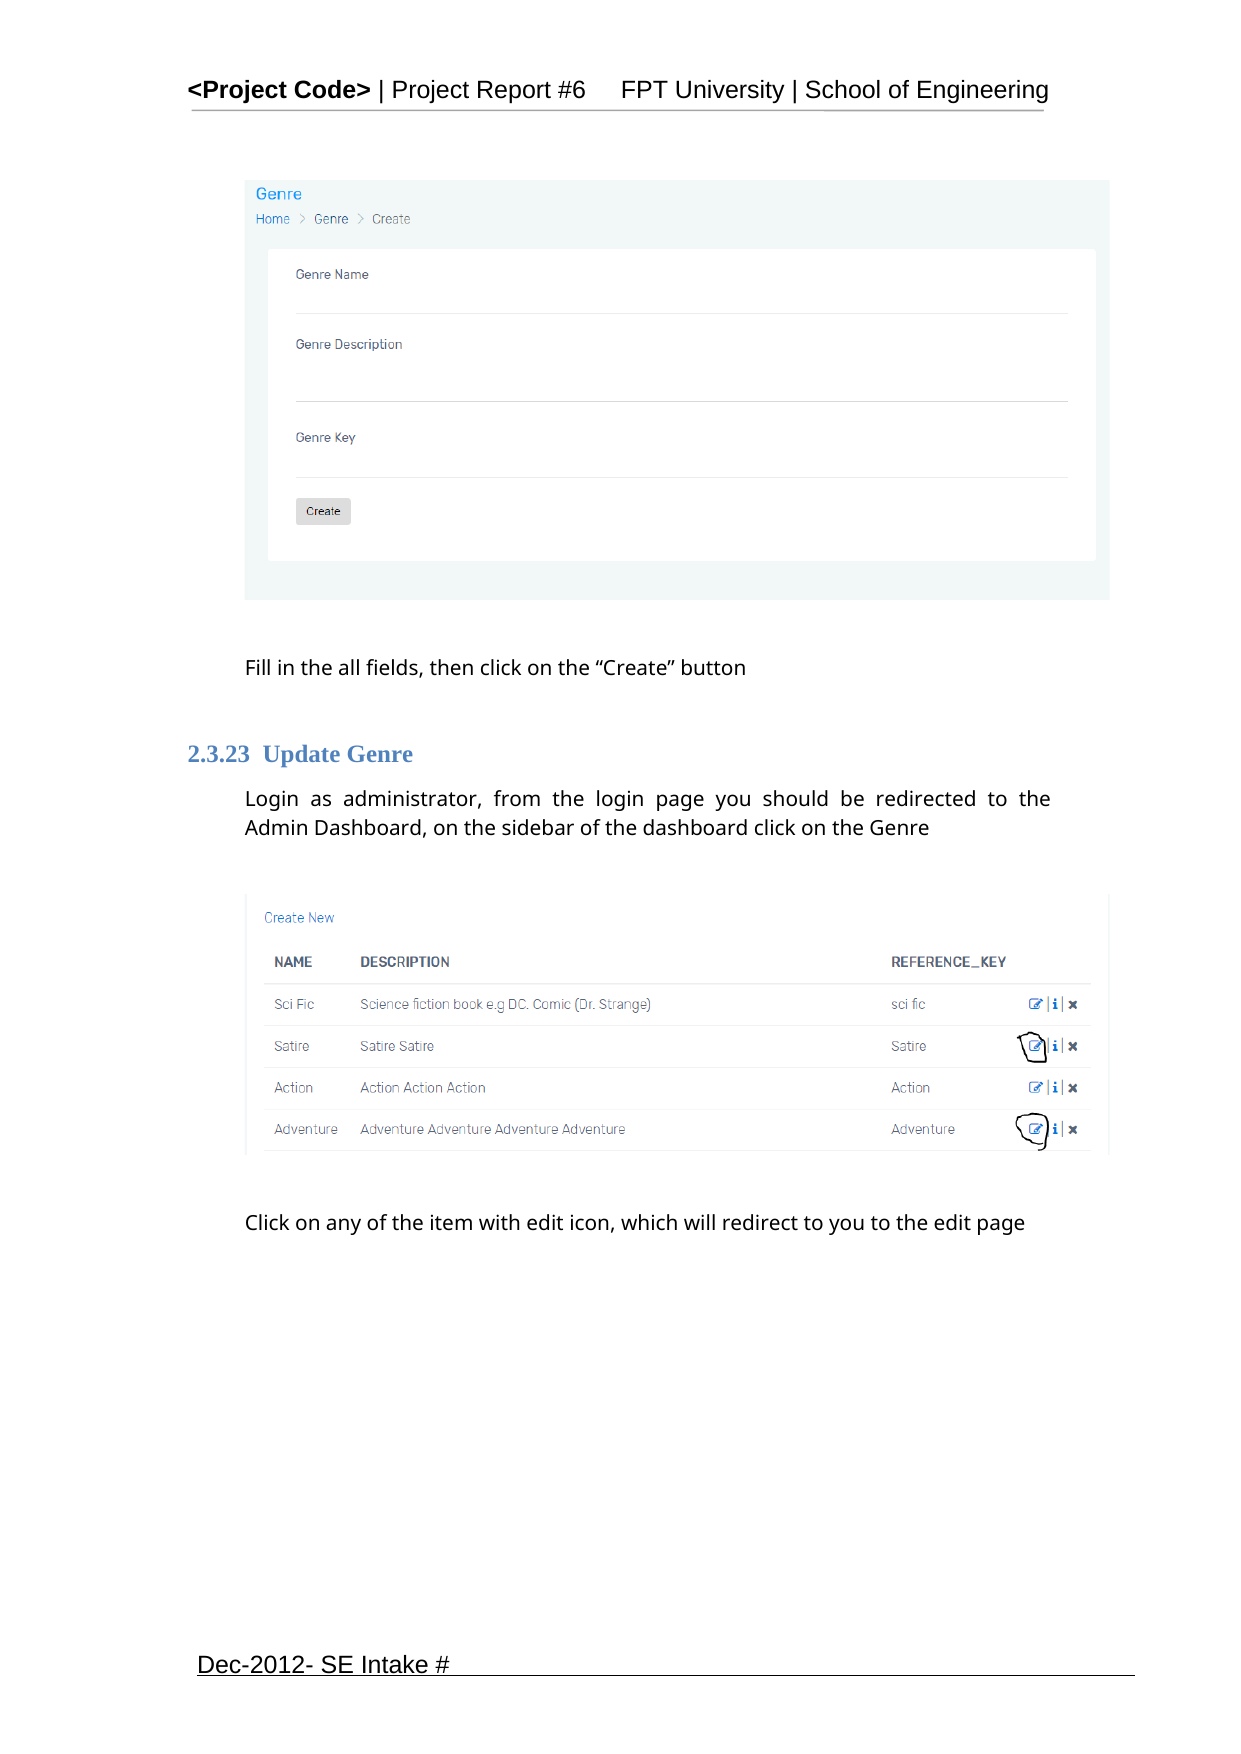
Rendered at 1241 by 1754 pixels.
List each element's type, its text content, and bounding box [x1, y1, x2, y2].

text Fill in the all fields, then click on the “Create” button [244, 653, 1053, 681]
text Click on any of the item with edit icon, which will redirect to you to the edit page [244, 1208, 1053, 1236]
picture [244, 894, 1110, 1155]
picture [244, 180, 1110, 600]
text Login as administrator, from the login page you should be redirected to the Admin Dashboard, on the sidebar of the dashboard click on the Genre [244, 784, 1053, 841]
subtitle Update Genre [187, 739, 1053, 767]
